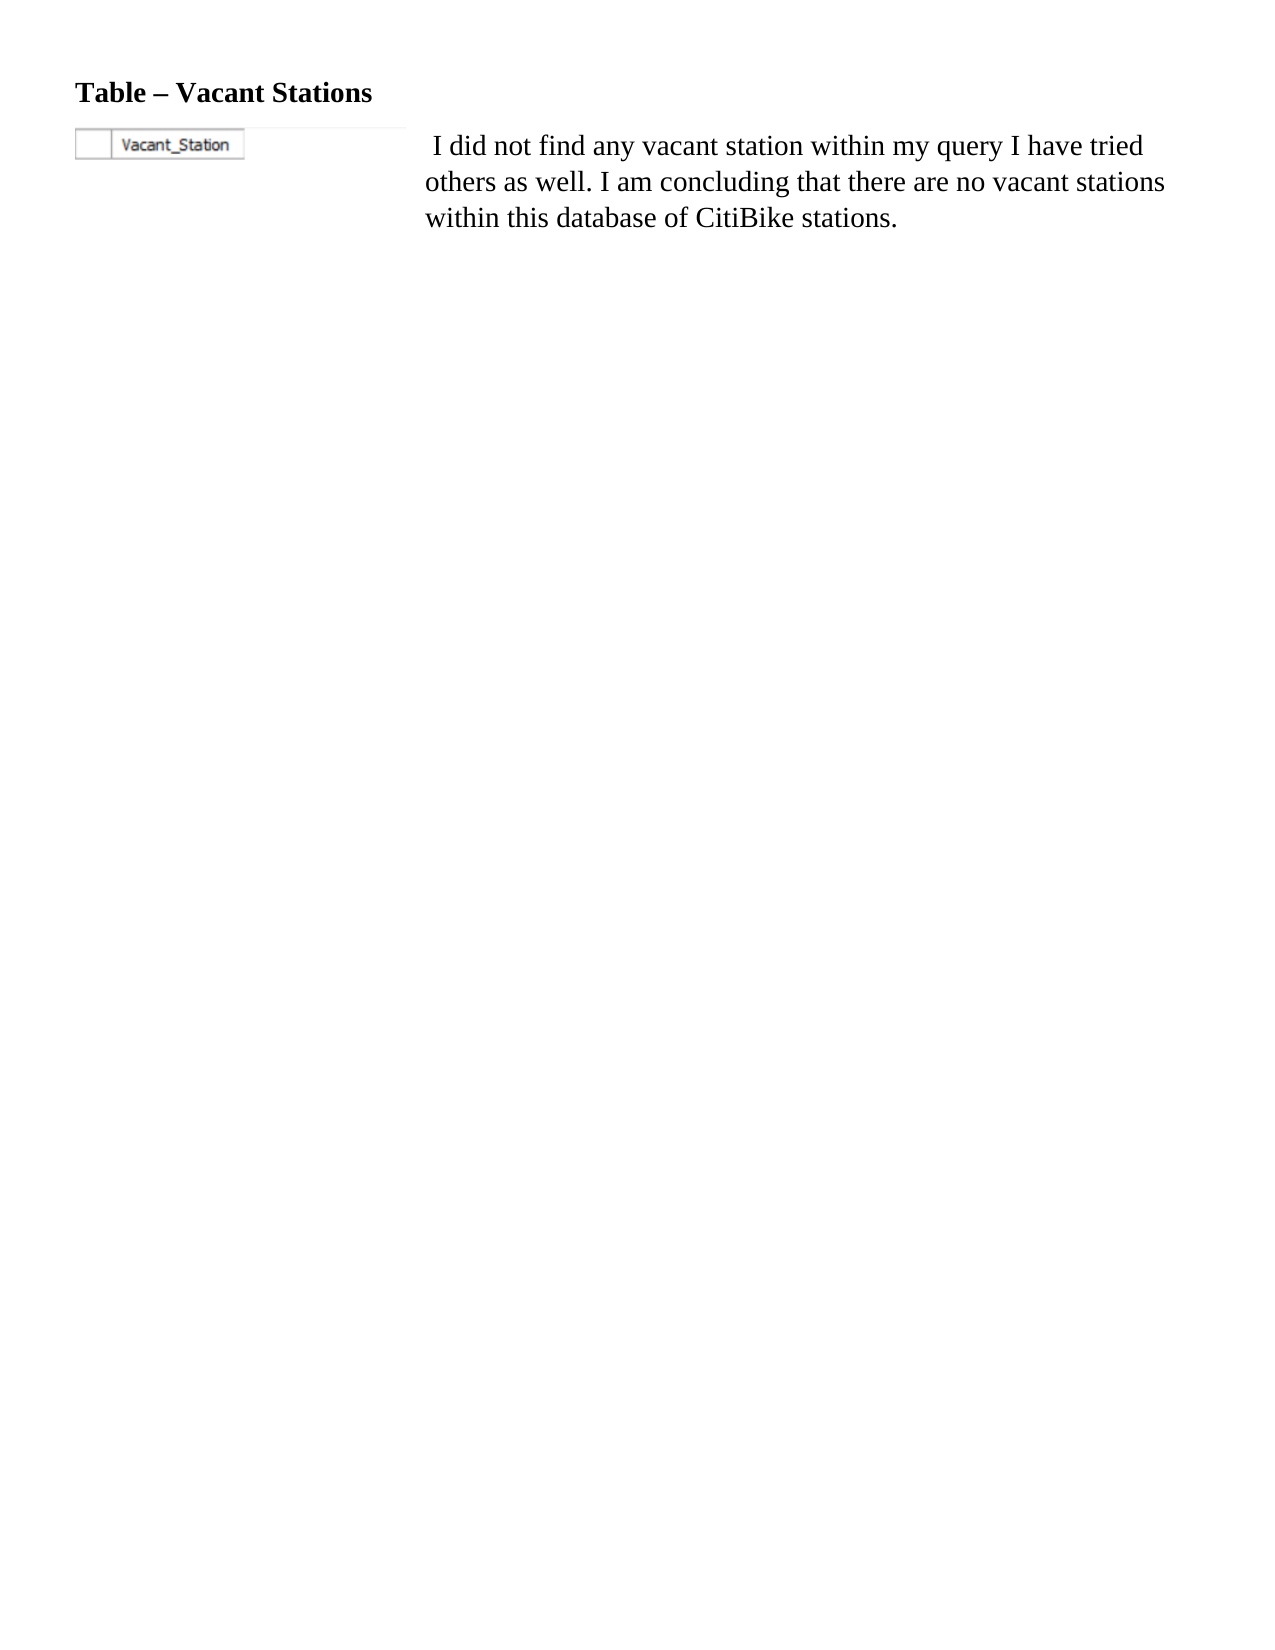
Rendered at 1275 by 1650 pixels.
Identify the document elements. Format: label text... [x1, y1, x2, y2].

text Table – Vacant Stations [75, 75, 1200, 108]
picture [75, 127, 407, 384]
text I did not find any vacant station within my query I have tried others as well. I am concluding that there are no vacant stations within this database of CitiBike stations. [407, 128, 1200, 234]
